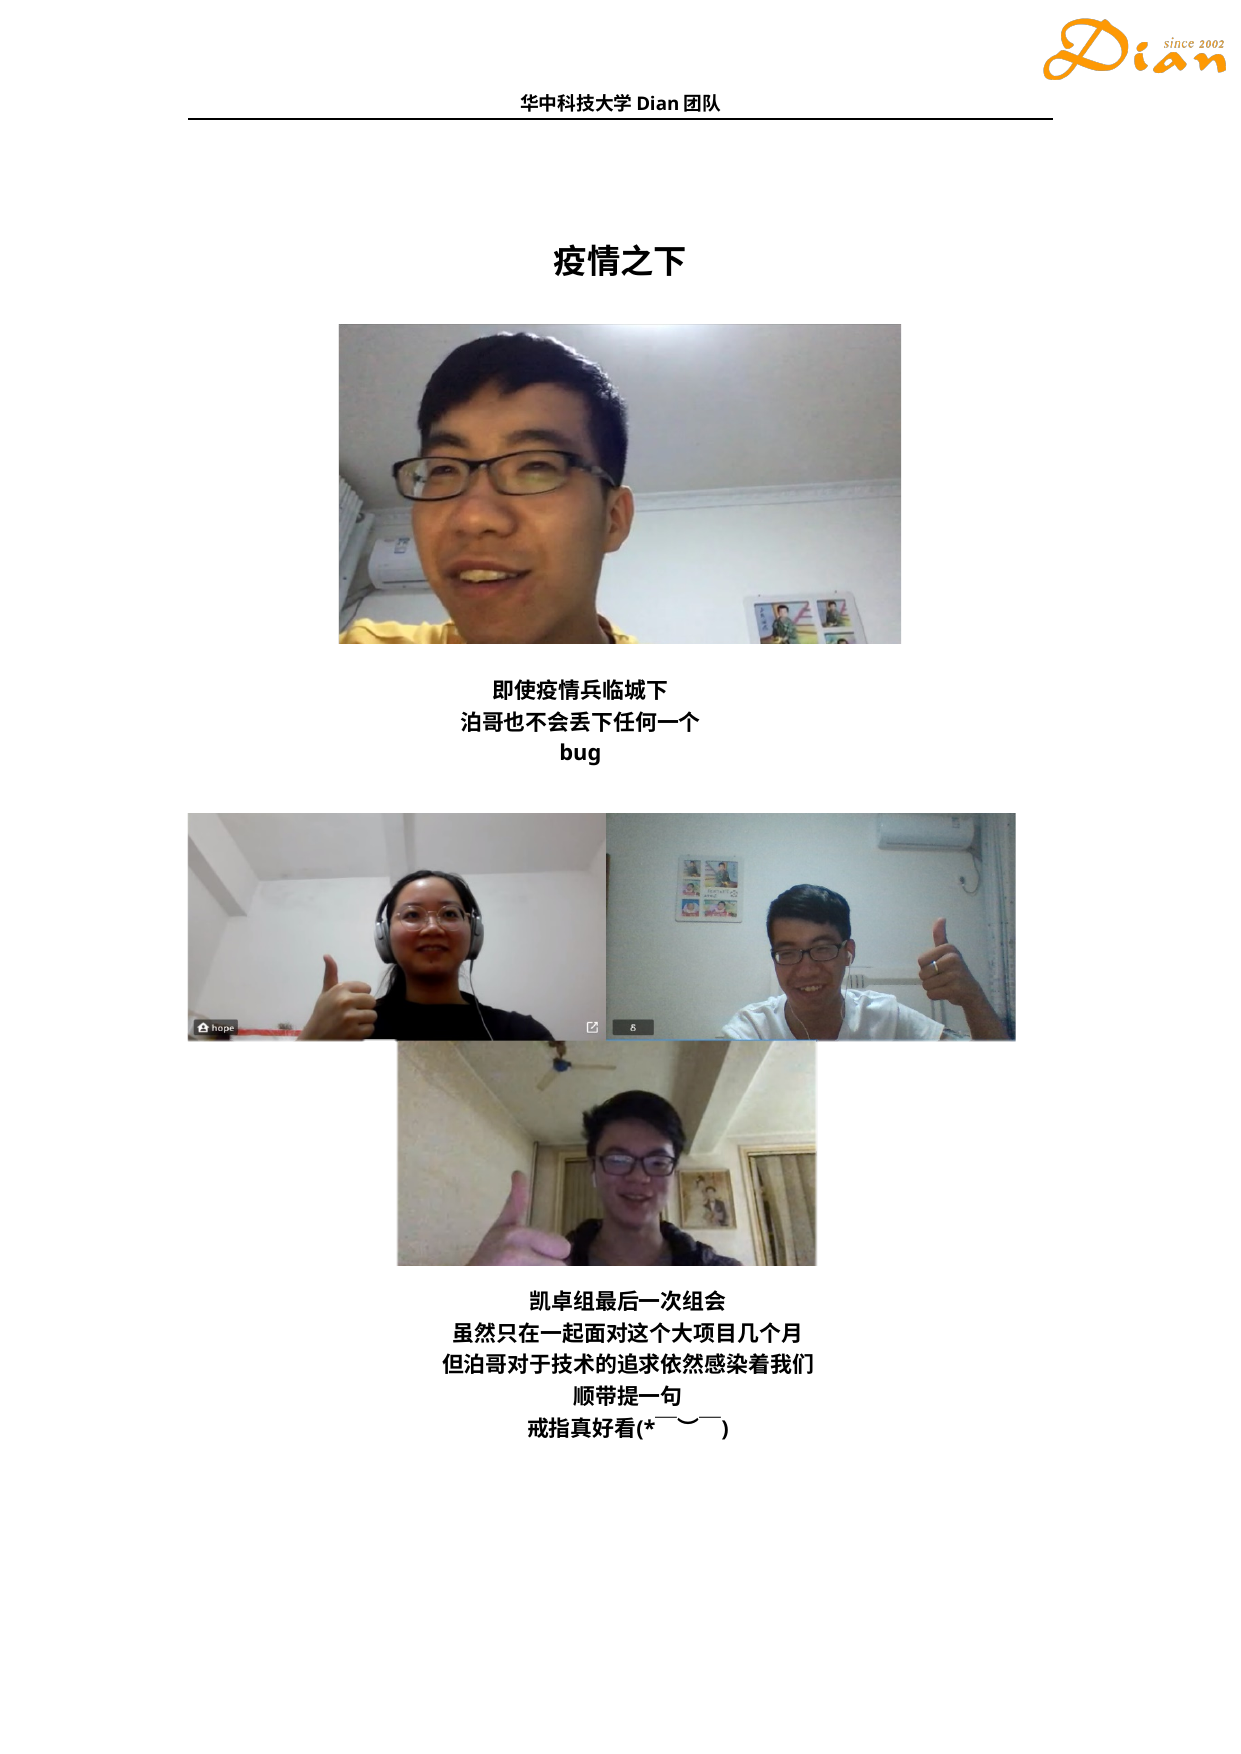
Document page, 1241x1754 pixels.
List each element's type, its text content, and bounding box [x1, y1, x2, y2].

text 疫情之下 [187, 227, 1053, 292]
picture [187, 813, 1016, 1266]
picture [1031, 4, 1238, 89]
picture [338, 324, 902, 644]
